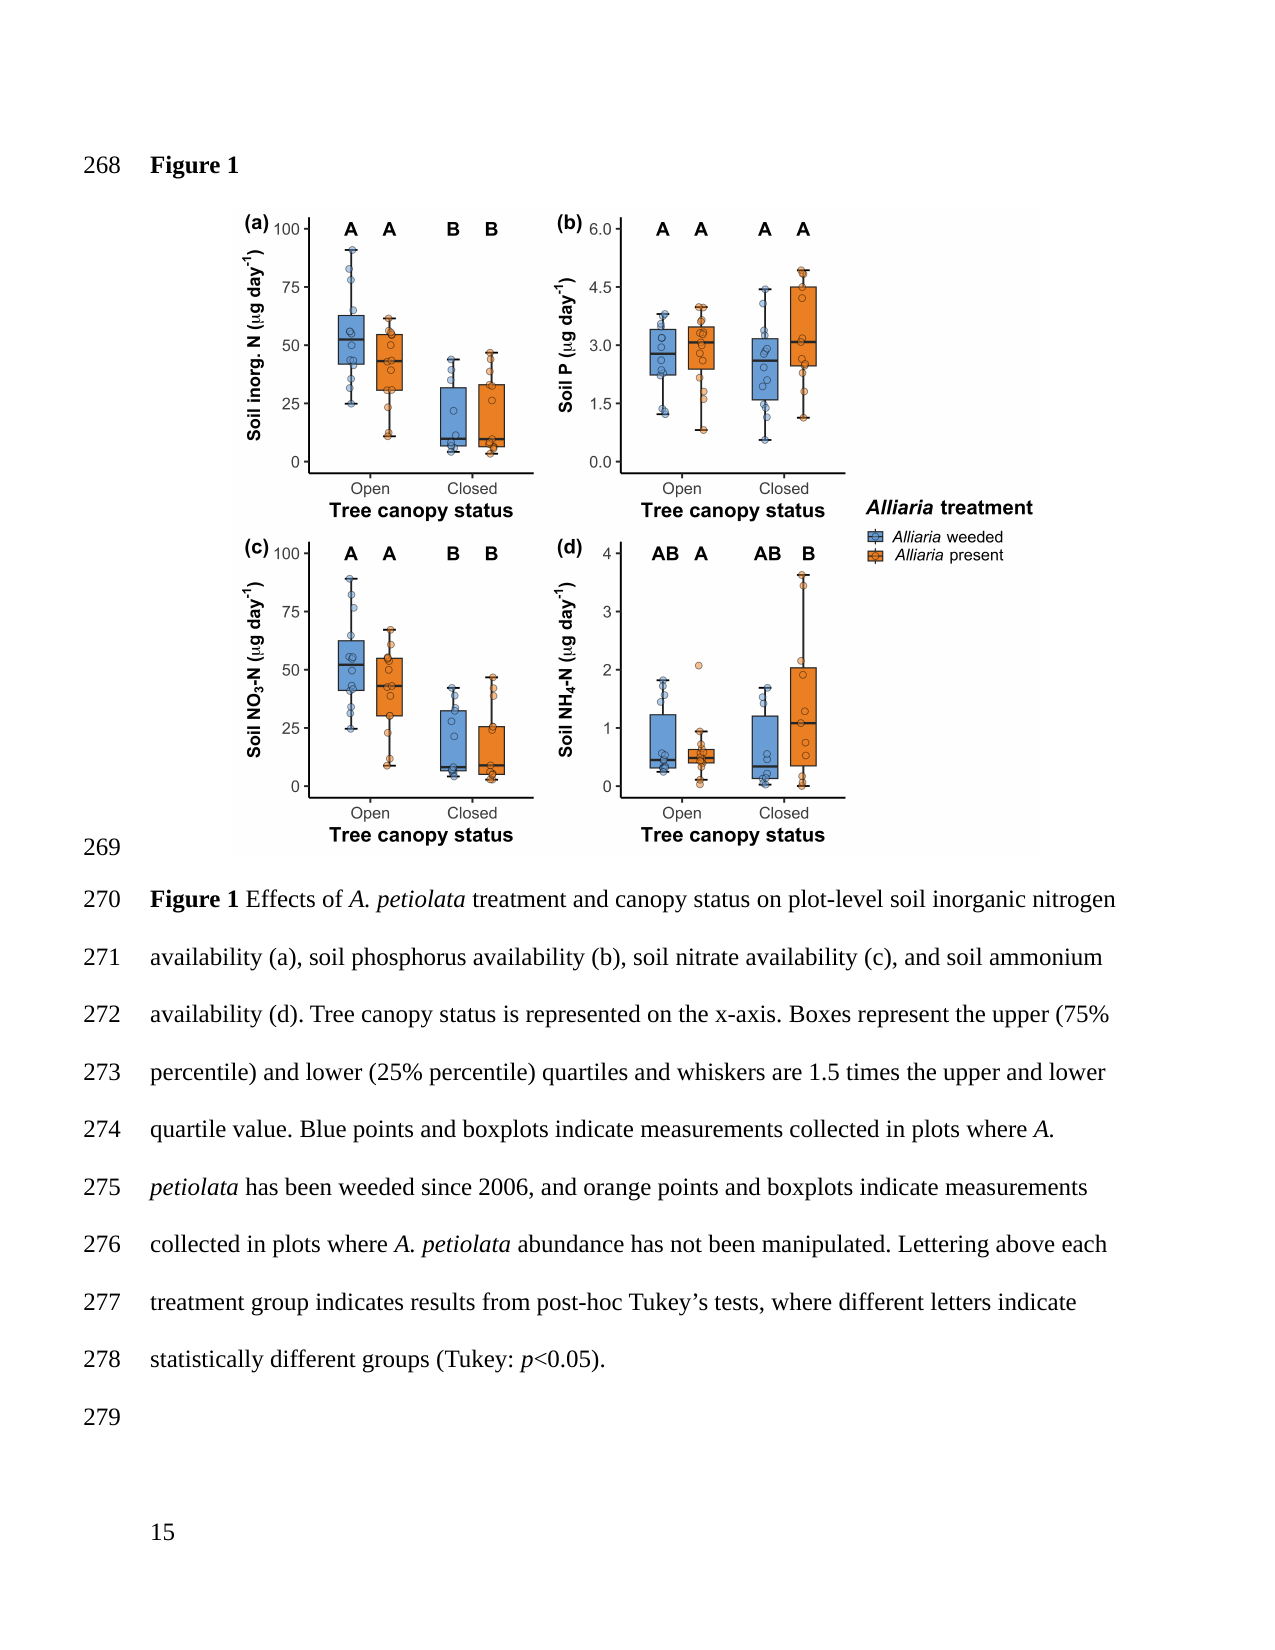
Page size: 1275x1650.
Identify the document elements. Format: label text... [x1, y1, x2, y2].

text Figure 1 [150, 150, 1125, 179]
text Figure 1 Effects of A. petiolata treatment and canopy status on plot-level soil inorganic nitrogen availability (a), soil phosphorus availability (b), soil nitrate availability (c), and soil ammonium availability (d). Tree canopy status is represented on the x-axis. Boxes represent the upper (75% percentile) and lower (25% percentile) quartiles and whiskers are 1.5 times the upper and lower quartile value. Blue points and boxplots indicate measurements collected in plots where A. petiolata has been weeded since 2006, and orange points and boxplots indicate measurements collected in plots where A. petiolata abundance has not been manipulated. Lettering above each treatment group indicates results from post-hoc Tukey’s tests, where different letters indicate statistically different groups (Tukey: p<0.05). [150, 884, 1125, 1373]
picture [232, 207, 1043, 856]
